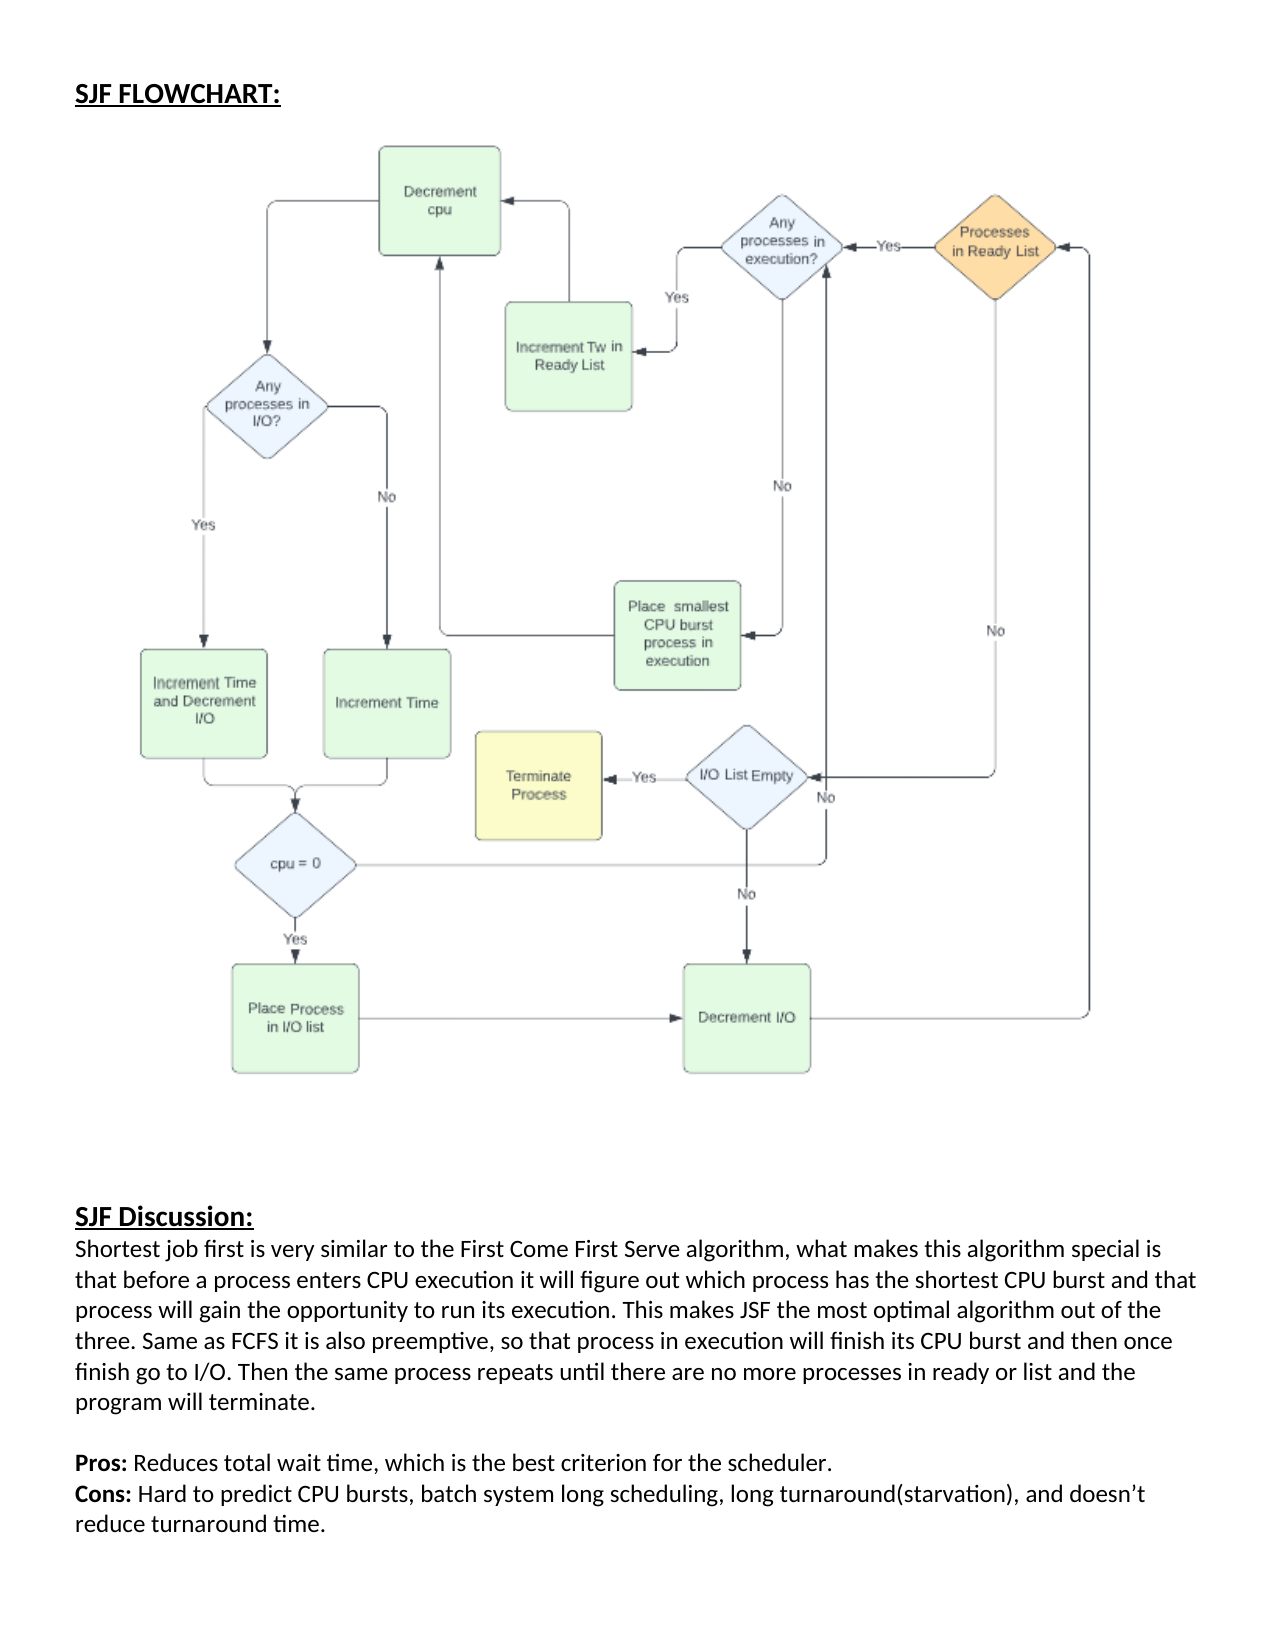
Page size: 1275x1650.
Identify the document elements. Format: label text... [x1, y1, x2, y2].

text SJF FLOWCHART: [75, 75, 1200, 110]
text Cons: Hard to predict CPU bursts, batch system long scheduling, long turnaround(starvation), and doesn’t reduce turnaround time. [75, 1478, 1200, 1539]
picture [75, 110, 1200, 1107]
text Shortest job first is very similar to the First Come First Serve algorithm, what makes this algorithm special is that before a process enters CPU execution it will figure out which process has the shortest CPU burst and that process will gain the opportunity to run its execution. This makes JSF the most optimal algorithm out of the three. Same as FCFS it is also preemptive, so that process in execution will finish its CPU burst and then once finish go to I/O. Then the same process repeats until there are no more processes in ready or list and the program will terminate. [75, 1234, 1200, 1417]
text Pros: Reduces total wait time, which is the best criterion for the scheduler. [75, 1447, 1200, 1478]
text SJF Discussion: [75, 1198, 1200, 1234]
